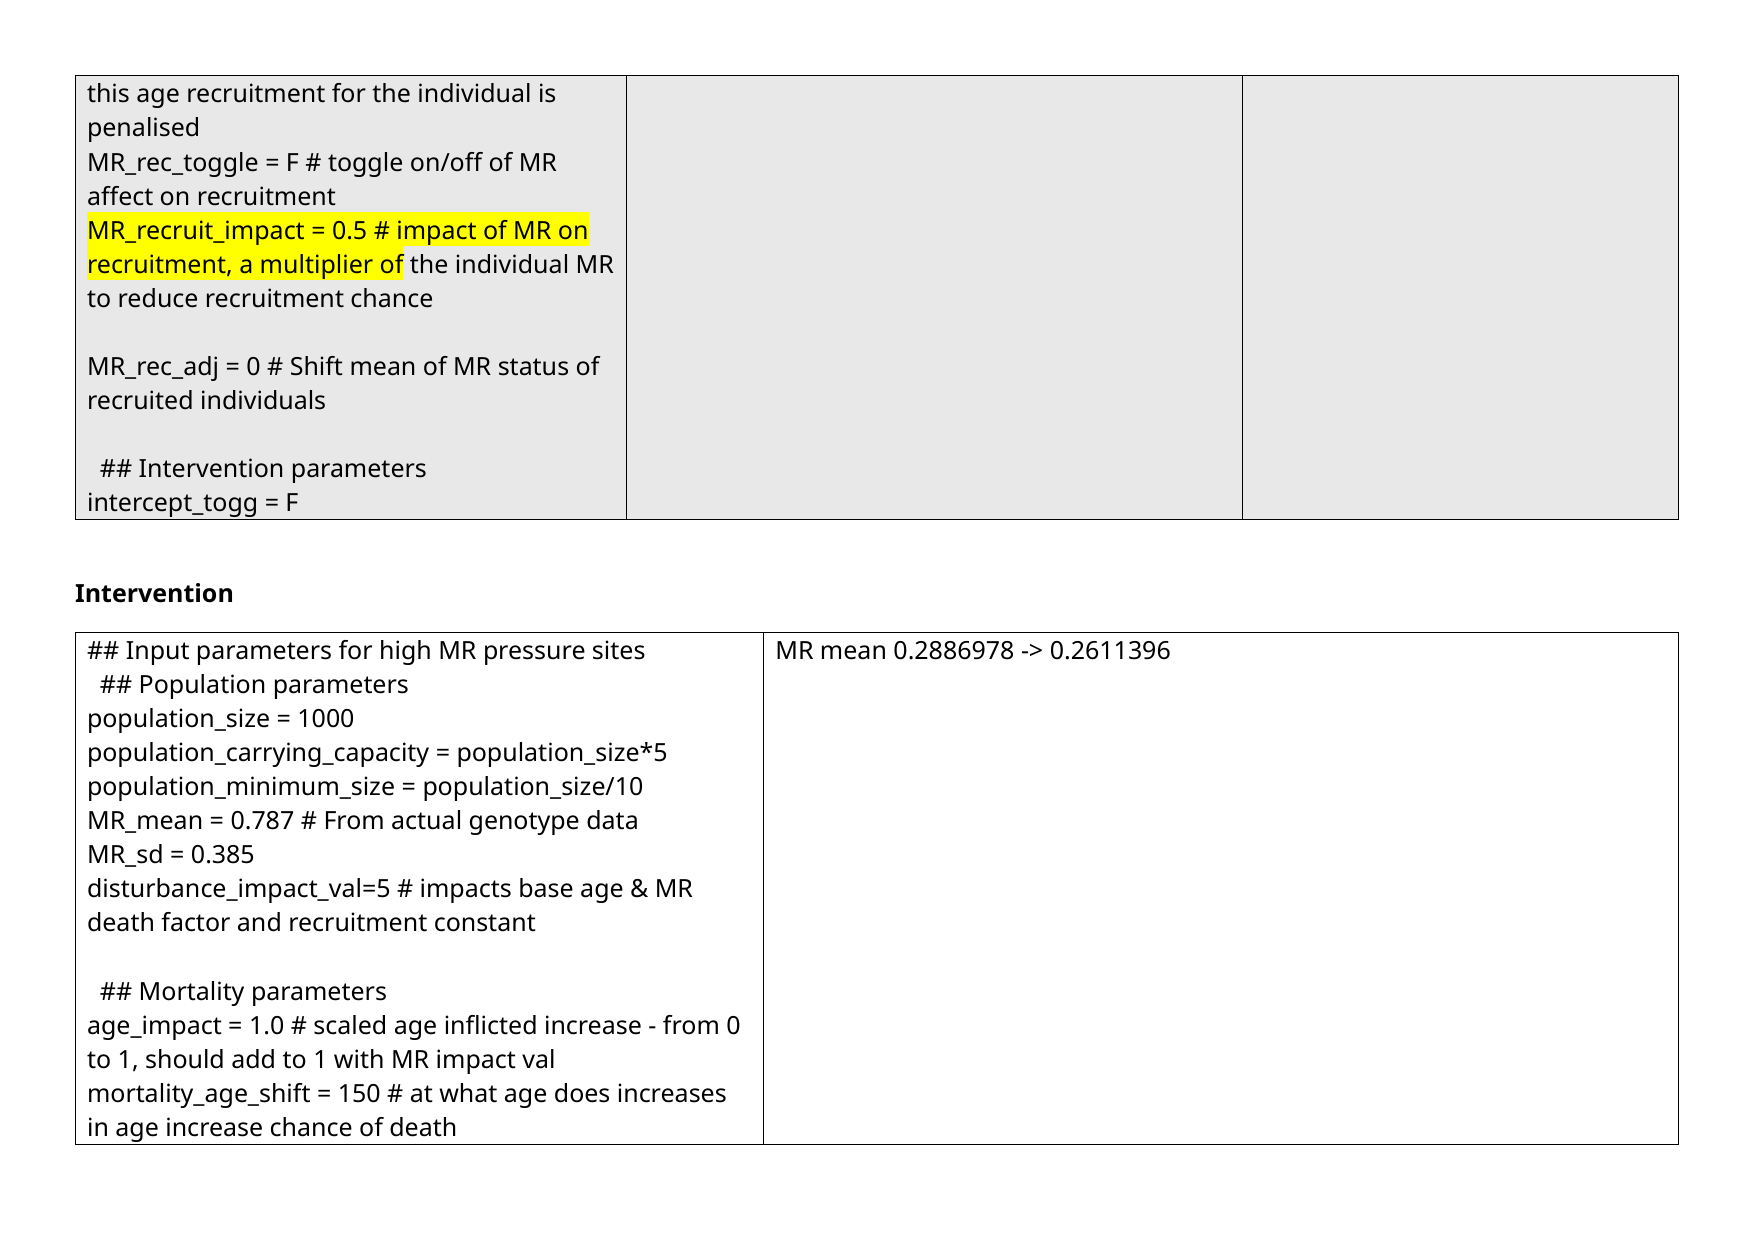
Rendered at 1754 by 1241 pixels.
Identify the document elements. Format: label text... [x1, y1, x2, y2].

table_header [76, 633, 763, 1143]
text Intervention [75, 576, 1679, 610]
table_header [764, 633, 1678, 1143]
table_cell [1243, 76, 1678, 519]
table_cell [76, 76, 626, 519]
table_cell [627, 76, 1242, 519]
